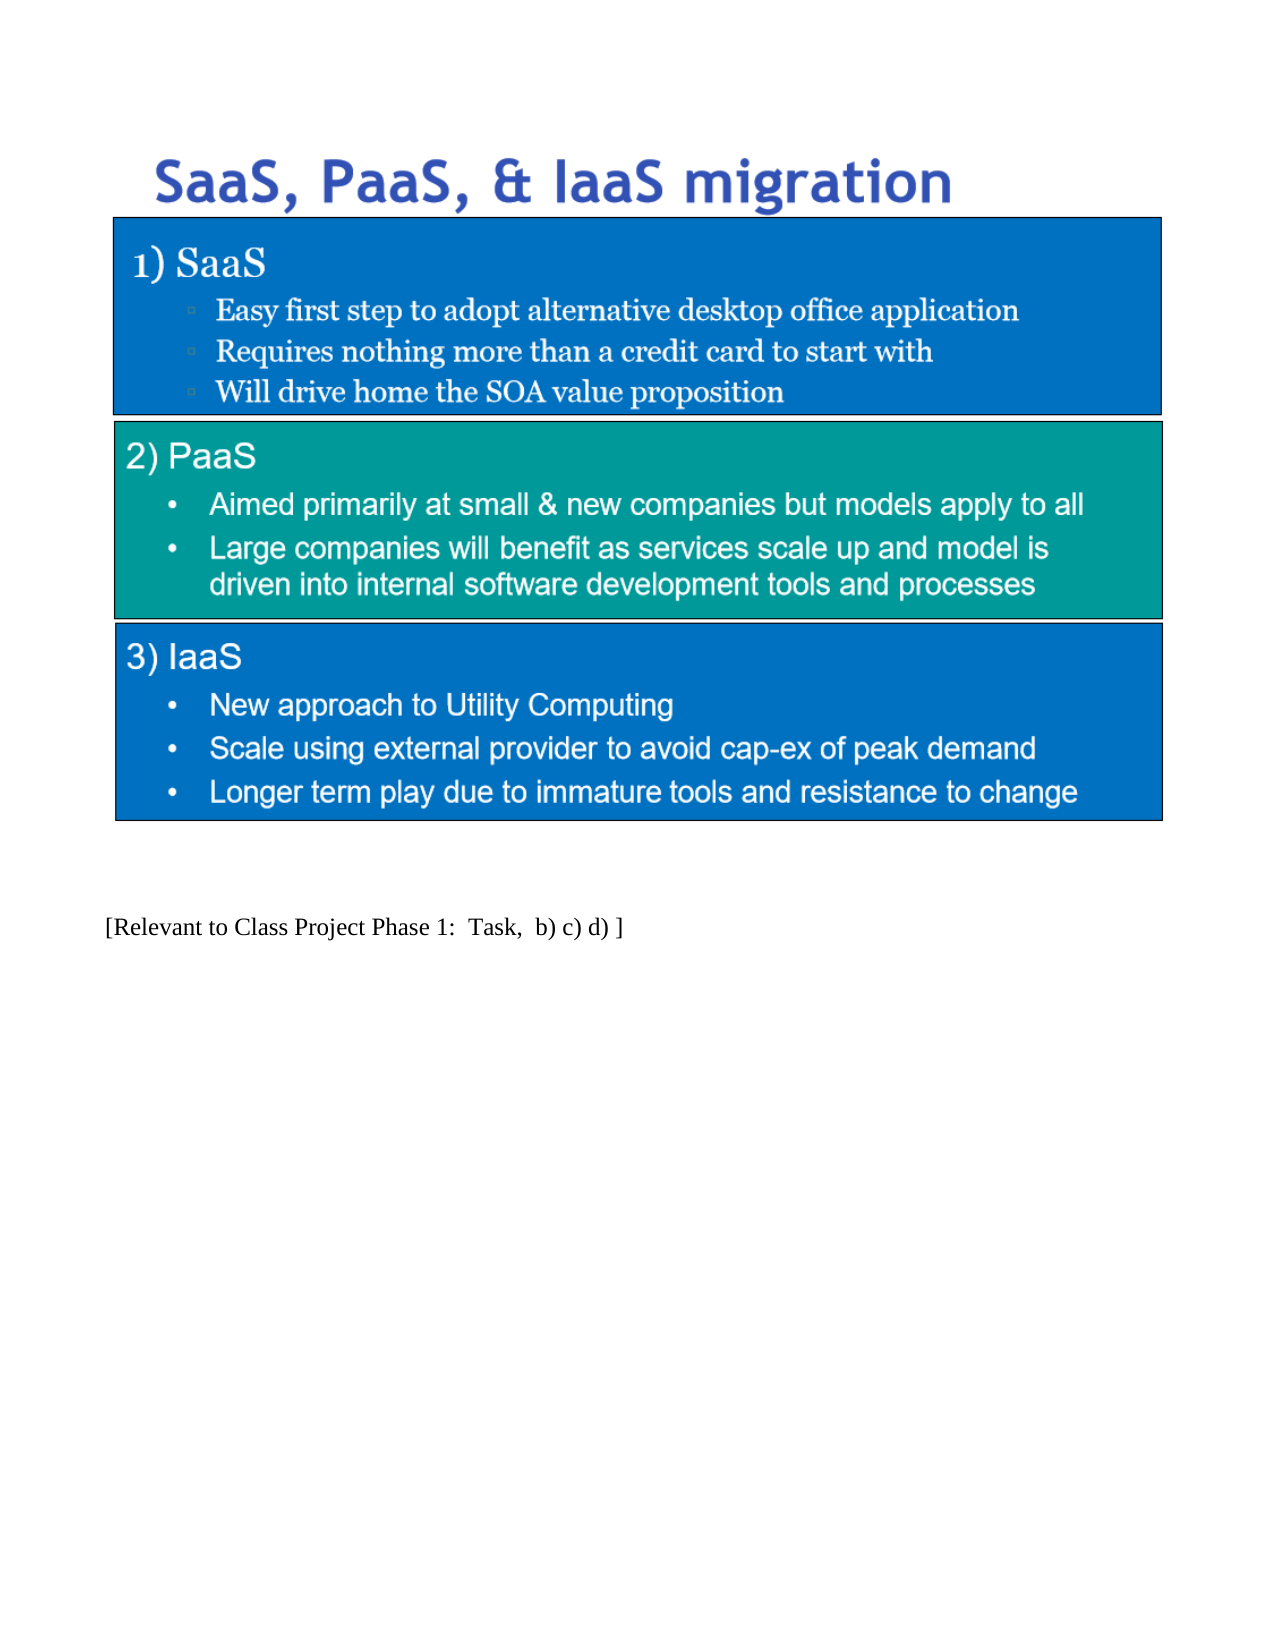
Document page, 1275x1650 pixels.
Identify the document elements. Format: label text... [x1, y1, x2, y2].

picture [105, 150, 1170, 829]
text [Relevant to Class Project Phase 1: Task, b) c) d) ] [105, 912, 1170, 940]
